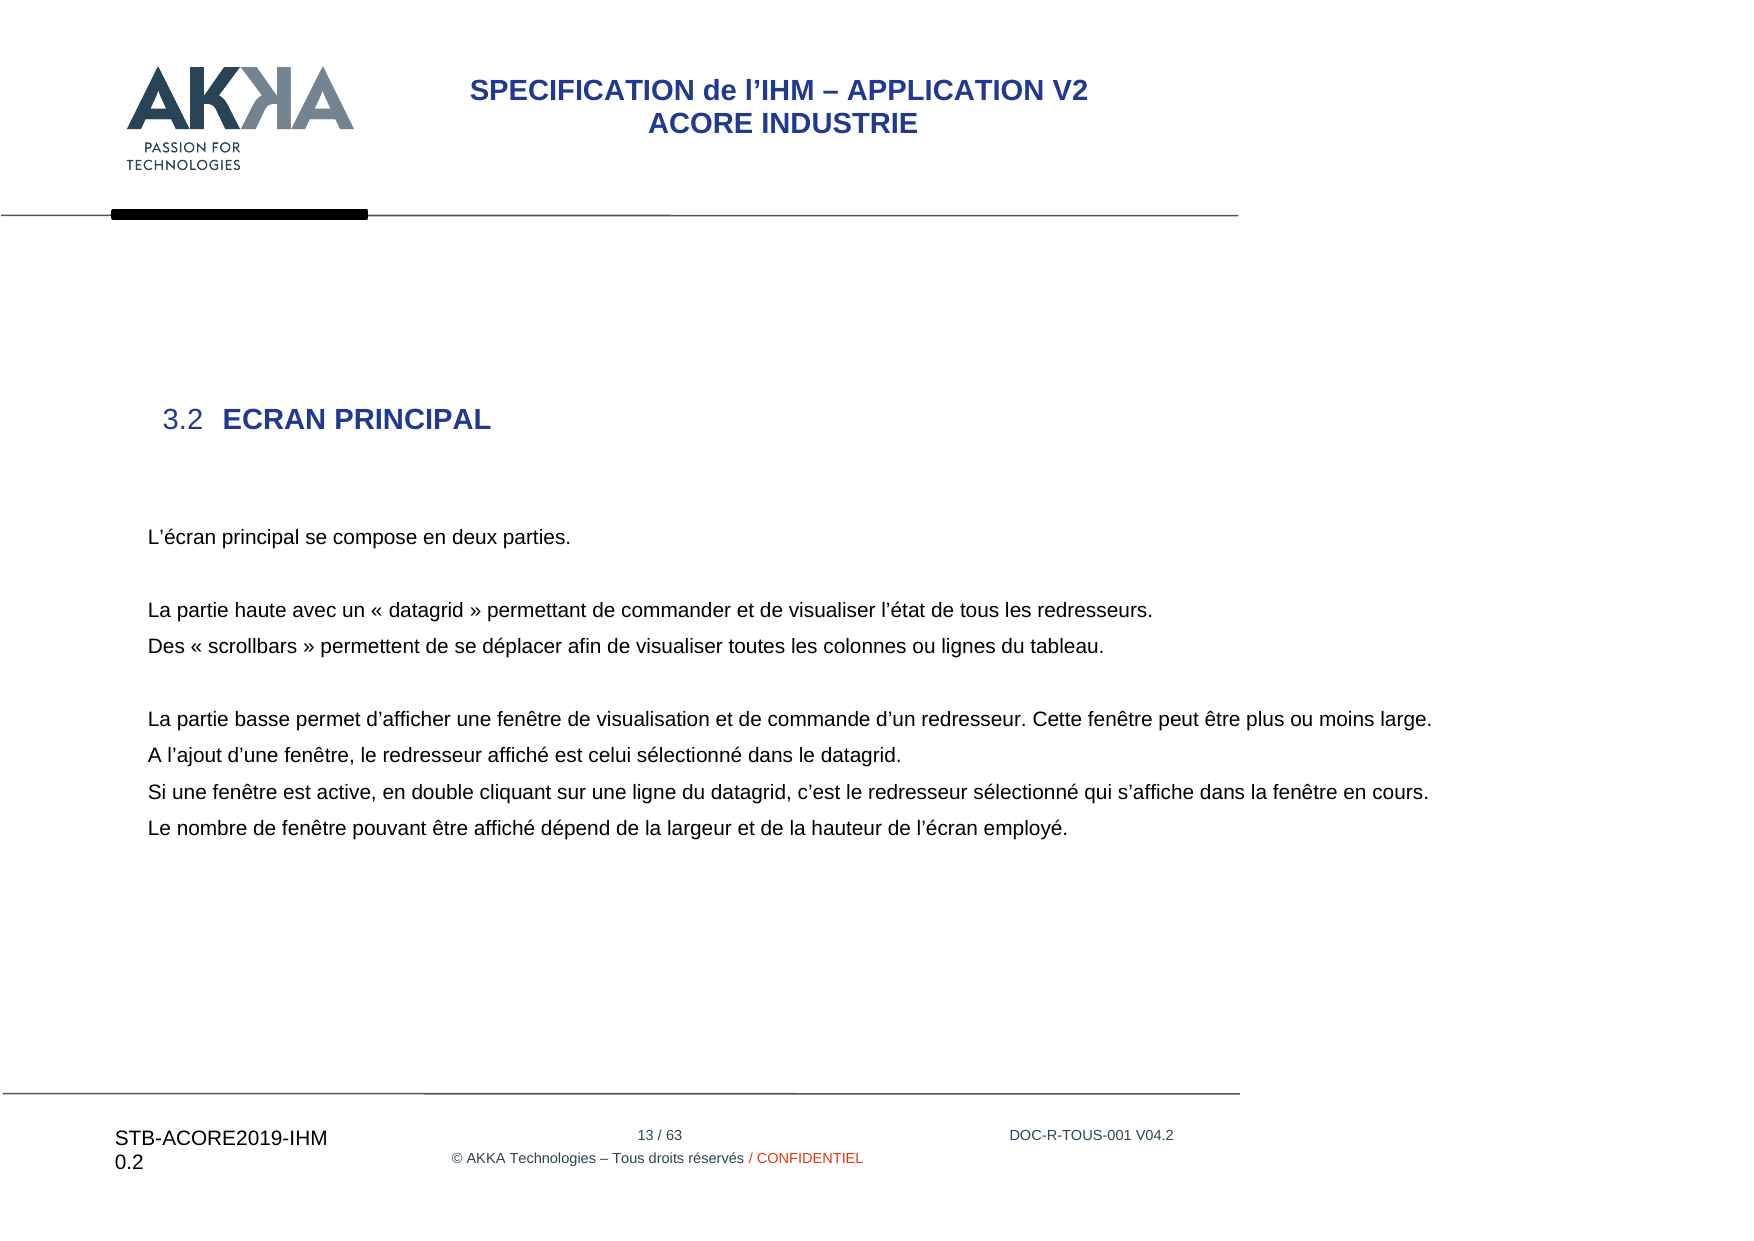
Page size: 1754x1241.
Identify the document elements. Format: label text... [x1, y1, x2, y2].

text La partie basse permet d’afficher une fenêtre de visualisation et de commande d’un redresseur. Cette fenêtre peut être plus ou moins large. [148, 707, 1503, 731]
text Le nombre de fenêtre pouvant être affiché dépend de la largeur et de la hauteur de l’écran employé. [148, 816, 1503, 840]
text L’écran principal se compose en deux parties. [148, 524, 1503, 548]
text A l’ajout d’une fenêtre, le redresseur affiché est celui sélectionné dans le datagrid. [148, 743, 1503, 767]
subtitle ECRAN PRINCIPAL [162, 402, 1503, 436]
text Si une fenêtre est active, en double cliquant sur une ligne du datagrid, c’est le redresseur sélectionné qui s’affiche dans la fenêtre en cours. [148, 780, 1503, 804]
text Des « scrollbars » permettent de se déplacer afin de visualiser toutes les colonnes ou lignes du tableau. [148, 634, 1503, 658]
picture [119, 56, 355, 176]
text La partie haute avec un « datagrid » permettant de commander et de visualiser l’état de tous les redresseurs. [148, 597, 1503, 621]
